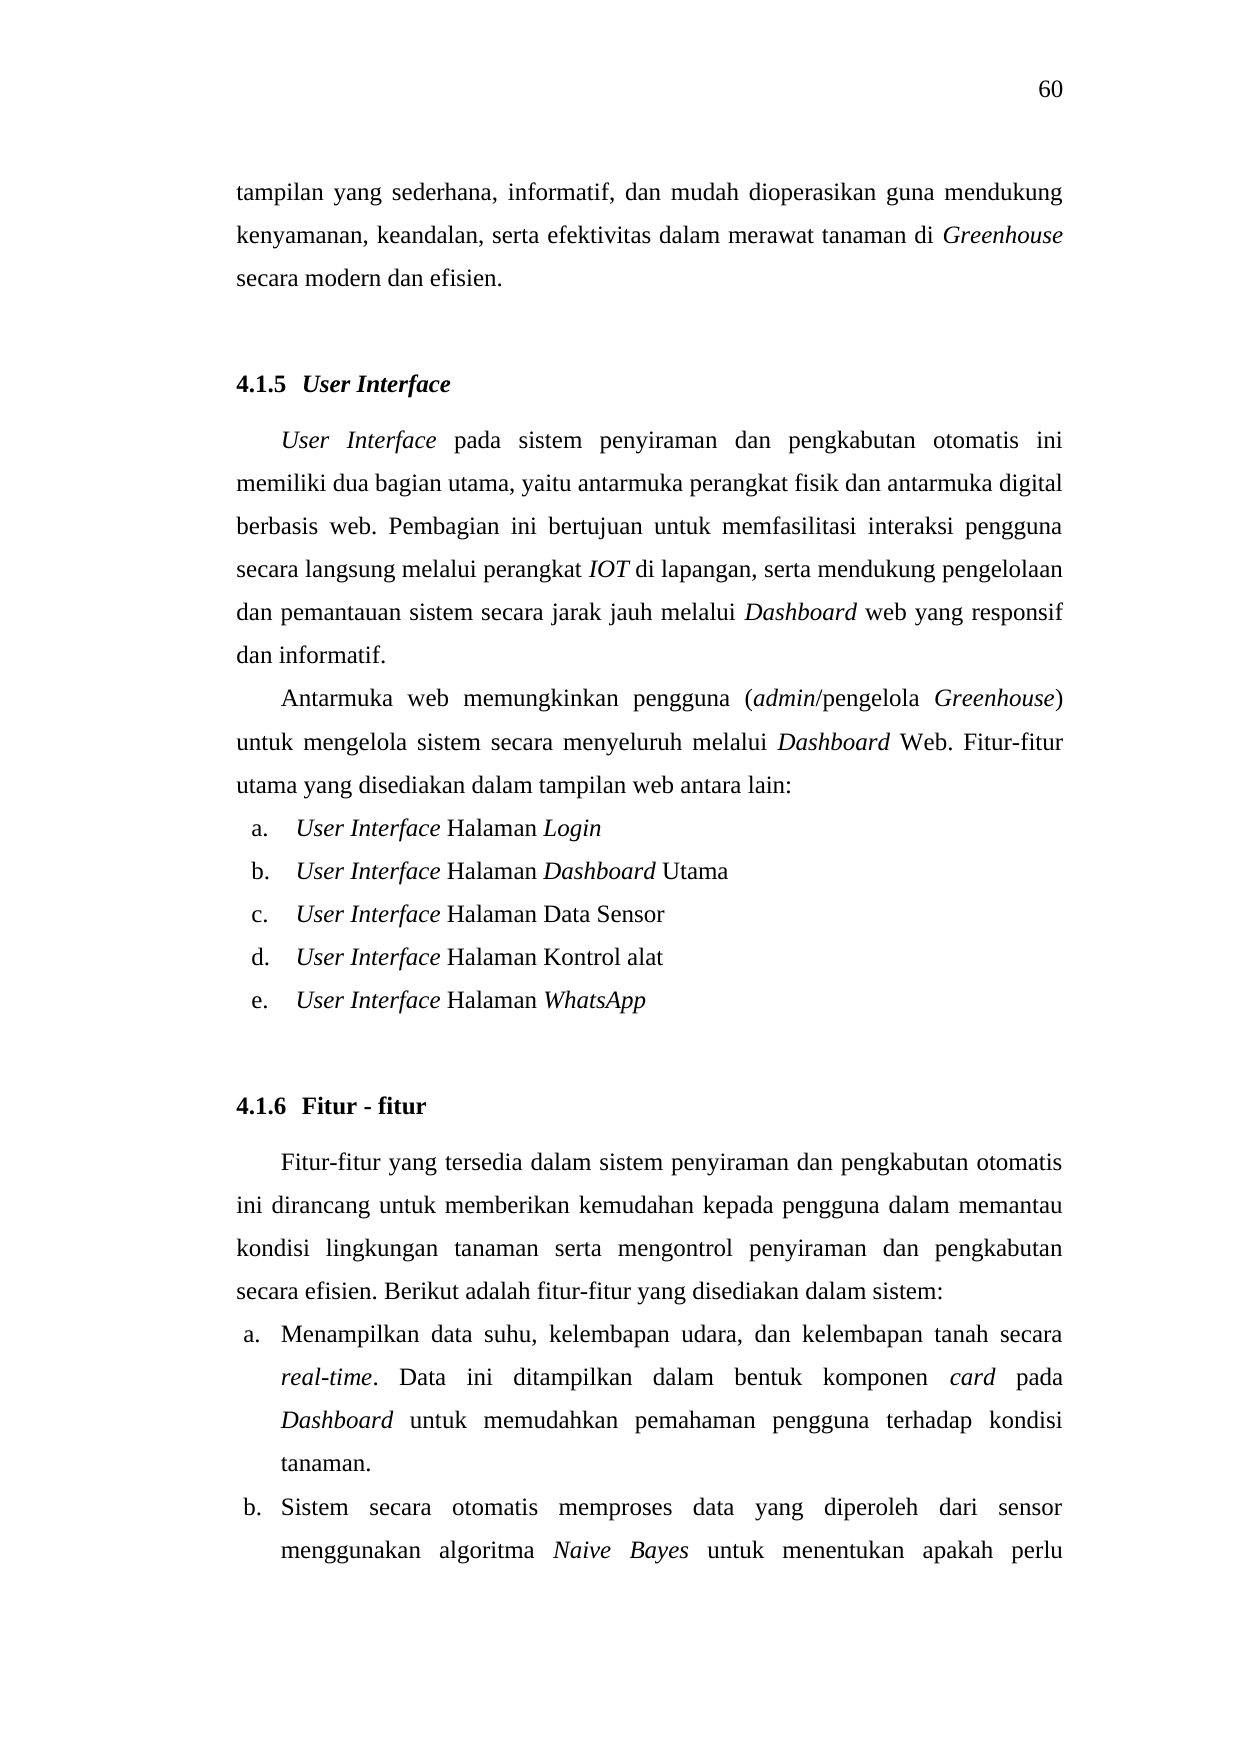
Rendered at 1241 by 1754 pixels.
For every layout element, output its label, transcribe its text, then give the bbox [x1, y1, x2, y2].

list User Interface Halaman WhatsApp [251, 985, 1063, 1014]
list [243, 1492, 1063, 1563]
list Menampilkan data suhu, kelembapan udara, dan kelembapan tanah secara real-time. Data ini ditampilkan dalam bentuk komponen card pada Dashboard untuk memudahkan pemahaman pengguna terhadap kondisi tanaman. [243, 1319, 1063, 1477]
text Antarmuka web memungkinkan pengguna (admin/pengelola Greenhouse) untuk mengelola sistem secara menyeluruh melalui Dashboard Web. Fitur-fitur utama yang disediakan dalam tampilan web antara lain: [236, 683, 1063, 798]
subtitle User Interface [236, 369, 1063, 398]
subtitle Fitur - fitur [236, 1091, 1063, 1120]
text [236, 177, 1063, 292]
text User Interface pada sistem penyiraman dan pengkabutan otomatis ini memiliki dua bagian utama, yaitu antarmuka perangkat fisik dan antarmuka digital berbasis web. Pembagian ini bertujuan untuk memfasilitasi interaksi pengguna secara langsung melalui perangkat IOT di lapangan, serta mendukung pengelolaan dan pemantauan sistem secara jarak jauh melalui Dashboard web yang responsif dan informatif. [236, 425, 1063, 669]
list User Interface Halaman Login [251, 813, 1063, 842]
text Fitur-fitur yang tersedia dalam sistem penyiraman dan pengkabutan otomatis ini dirancang untuk memberikan kemudahan kepada pengguna dalam memantau kondisi lingkungan tanaman serta mengontrol penyiraman dan pengkabutan secara efisien. Berikut adalah fitur-fitur yang disediakan dalam sistem: [236, 1147, 1063, 1305]
list User Interface Halaman Kontrol alat [251, 942, 1063, 971]
list User Interface Halaman Data Sensor [251, 899, 1063, 928]
list User Interface Halaman Dashboard Utama [251, 856, 1063, 885]
